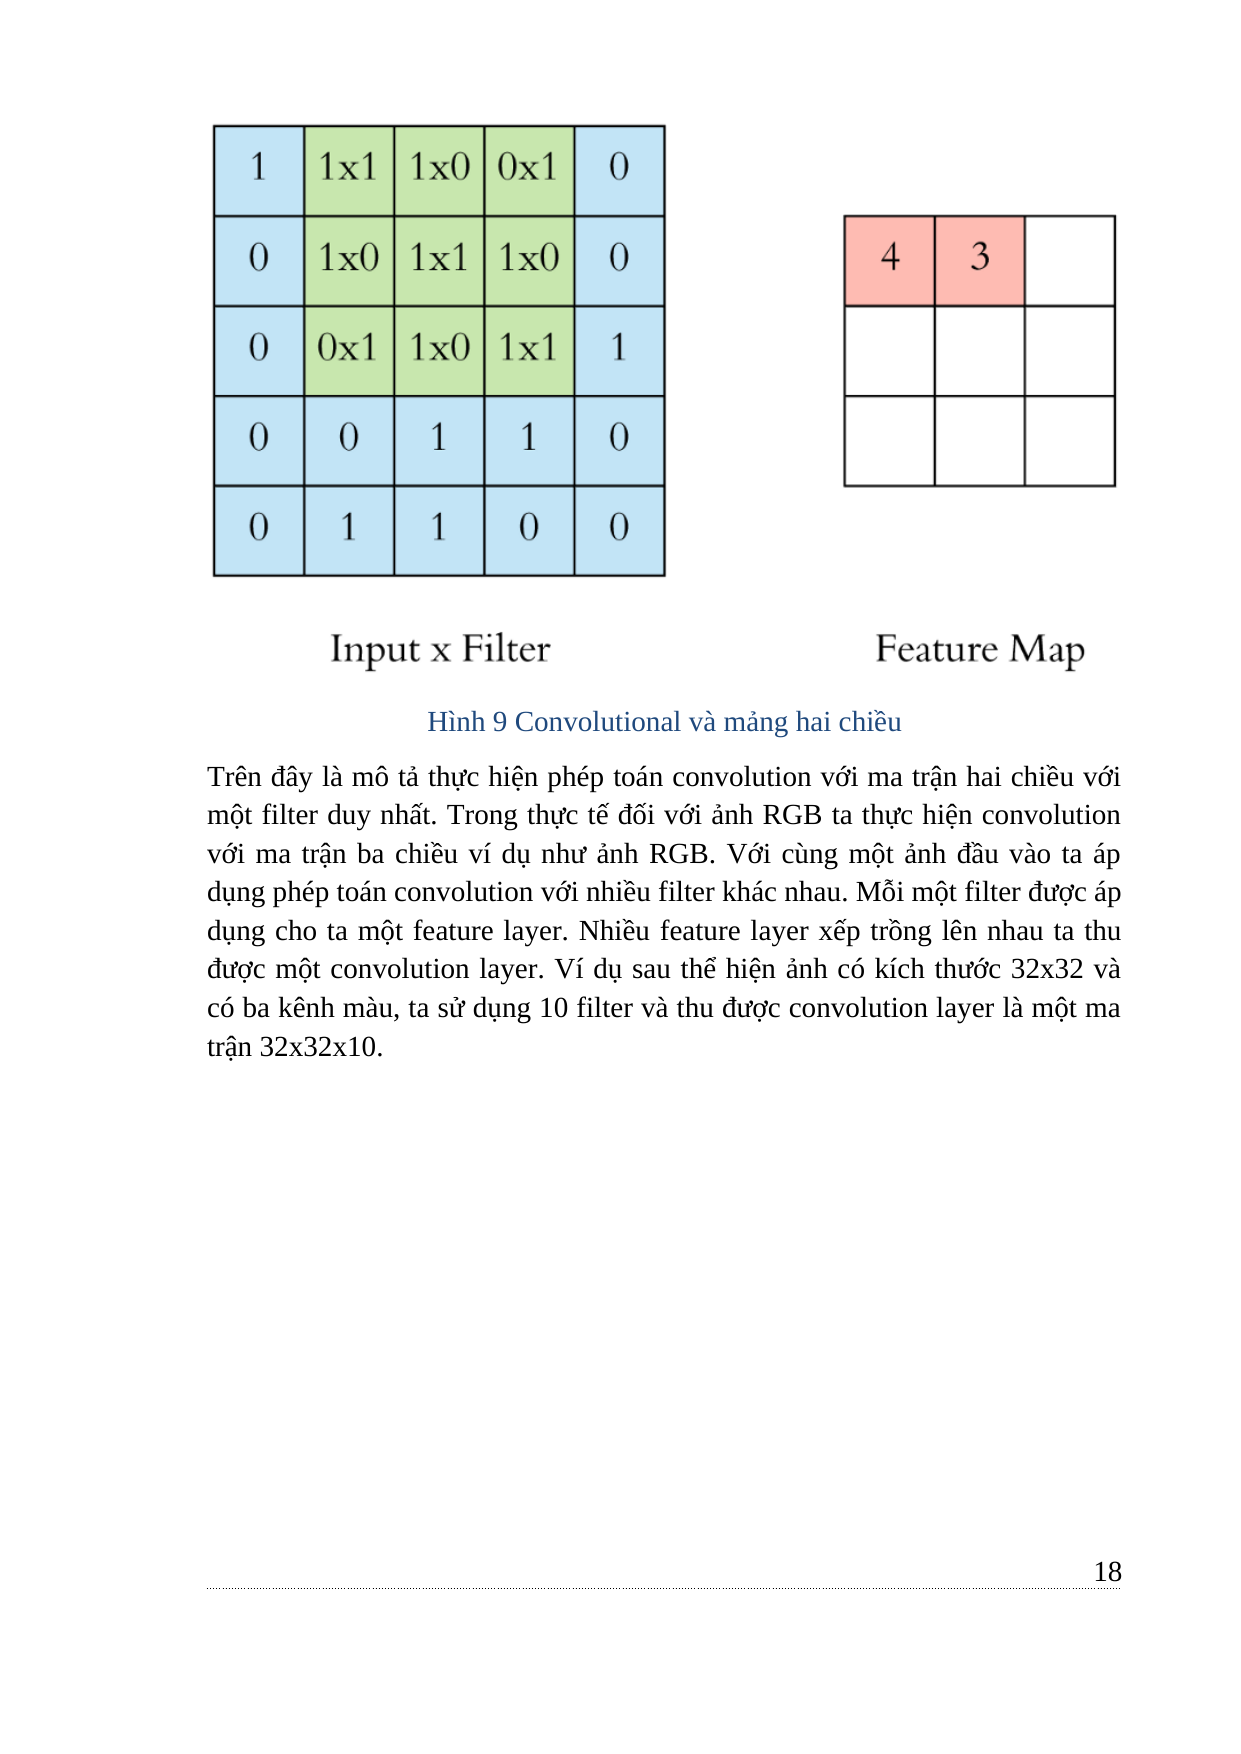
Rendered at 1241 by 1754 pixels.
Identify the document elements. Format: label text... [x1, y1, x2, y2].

picture [206, 118, 1123, 679]
text Hình 9 Convolutional và mảng hai chiều [207, 704, 1122, 738]
text Trên đây là mô tả thực hiện phép toán convolution với ma trận hai chiều với một filter duy nhất. Trong thực tế đối với ảnh RGB ta thực hiện convolution với ma trận ba chiều ví dụ như ảnh RGB. Với cùng một ảnh đầu vào ta áp dụng phép toán convolution với nhiều filter khác nhau. Mỗi một filter được áp dụng cho ta một feature layer. Nhiều feature layer xếp trồng lên nhau ta thu được một convolution layer. Ví dụ sau thể hiện ảnh có kích thước 32x32 và có ba kênh màu, ta sử dụng 10 filter và thu được convolution layer là một ma trận 32x32x10. [207, 759, 1122, 1062]
